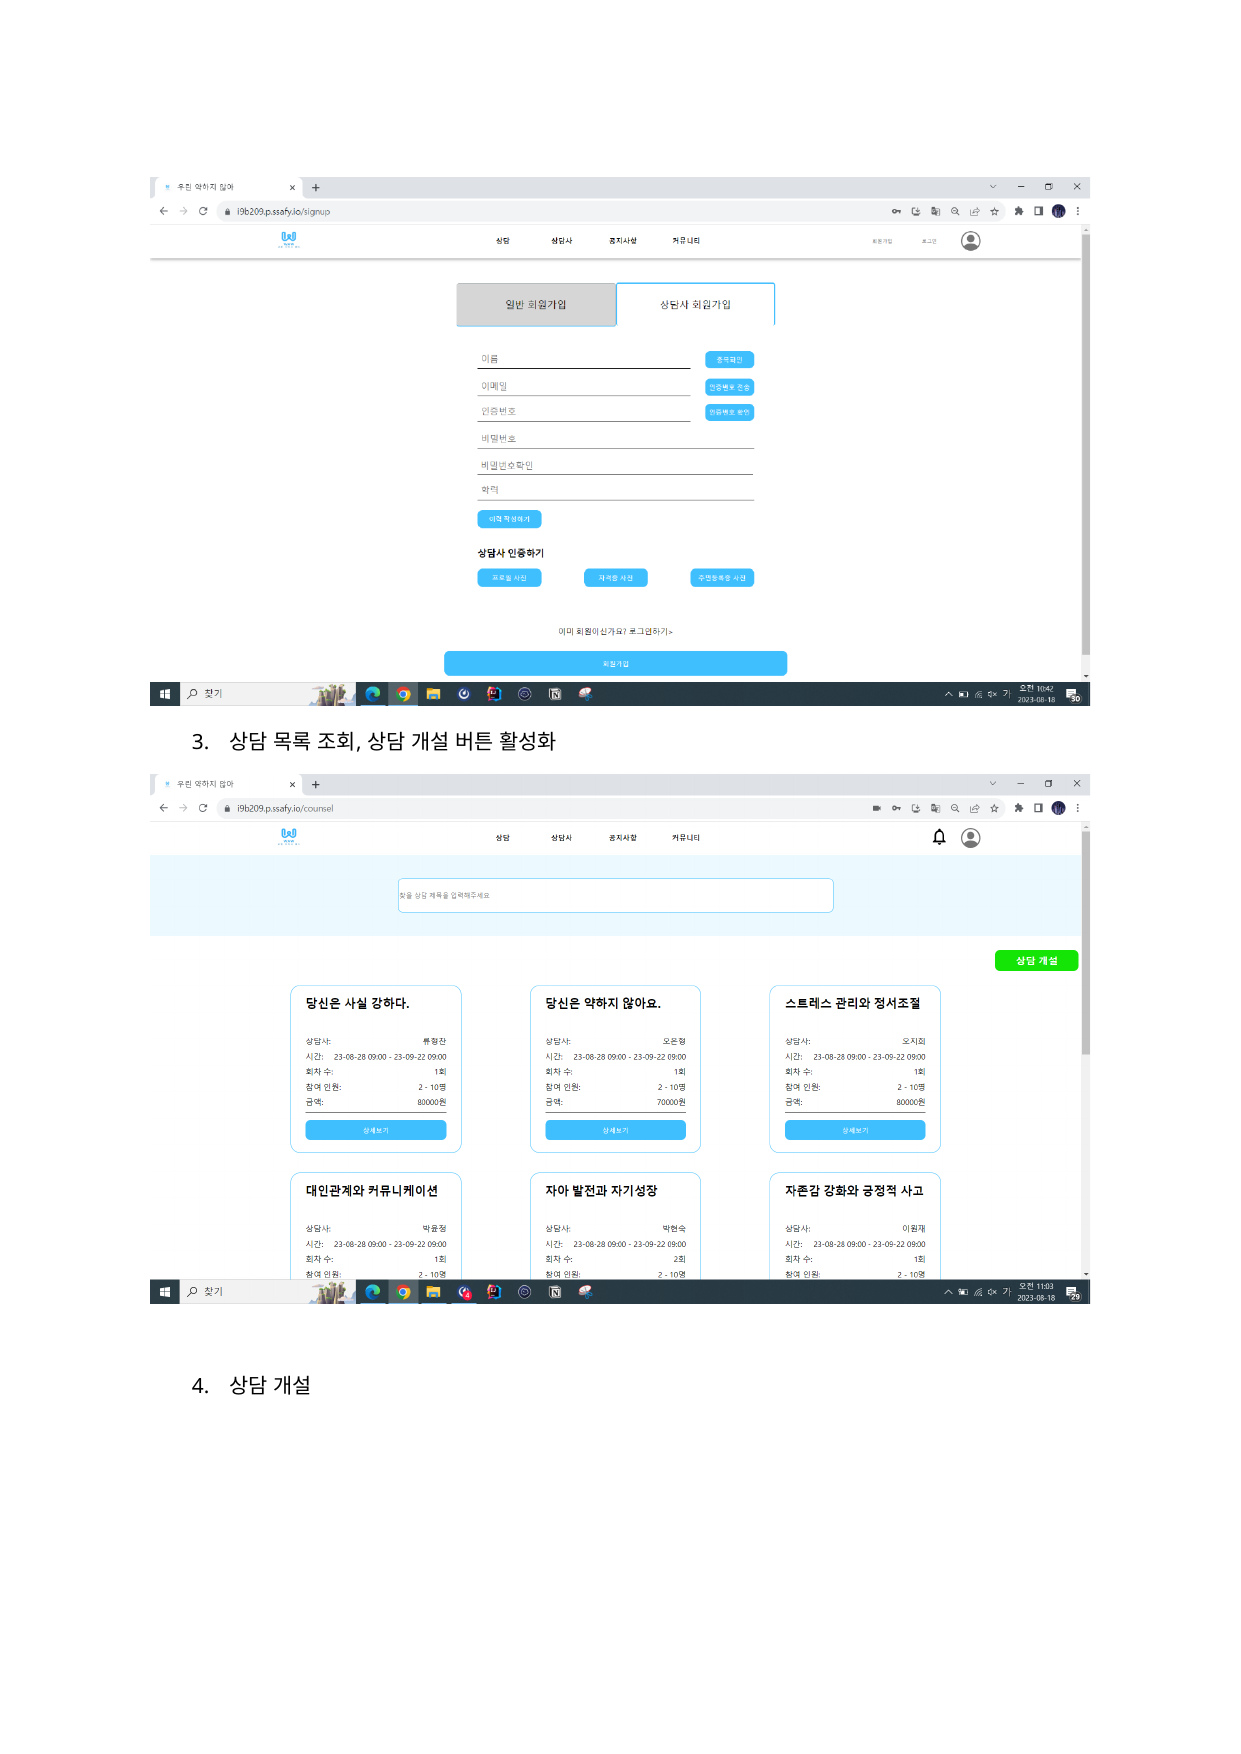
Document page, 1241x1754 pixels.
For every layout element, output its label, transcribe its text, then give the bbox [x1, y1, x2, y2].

picture [150, 177, 1091, 706]
list 상담 목록 조회, 상담 개설 버튼 활성화 [192, 725, 1090, 755]
picture [150, 774, 1091, 1304]
list 상담 개설 [192, 1369, 1090, 1399]
